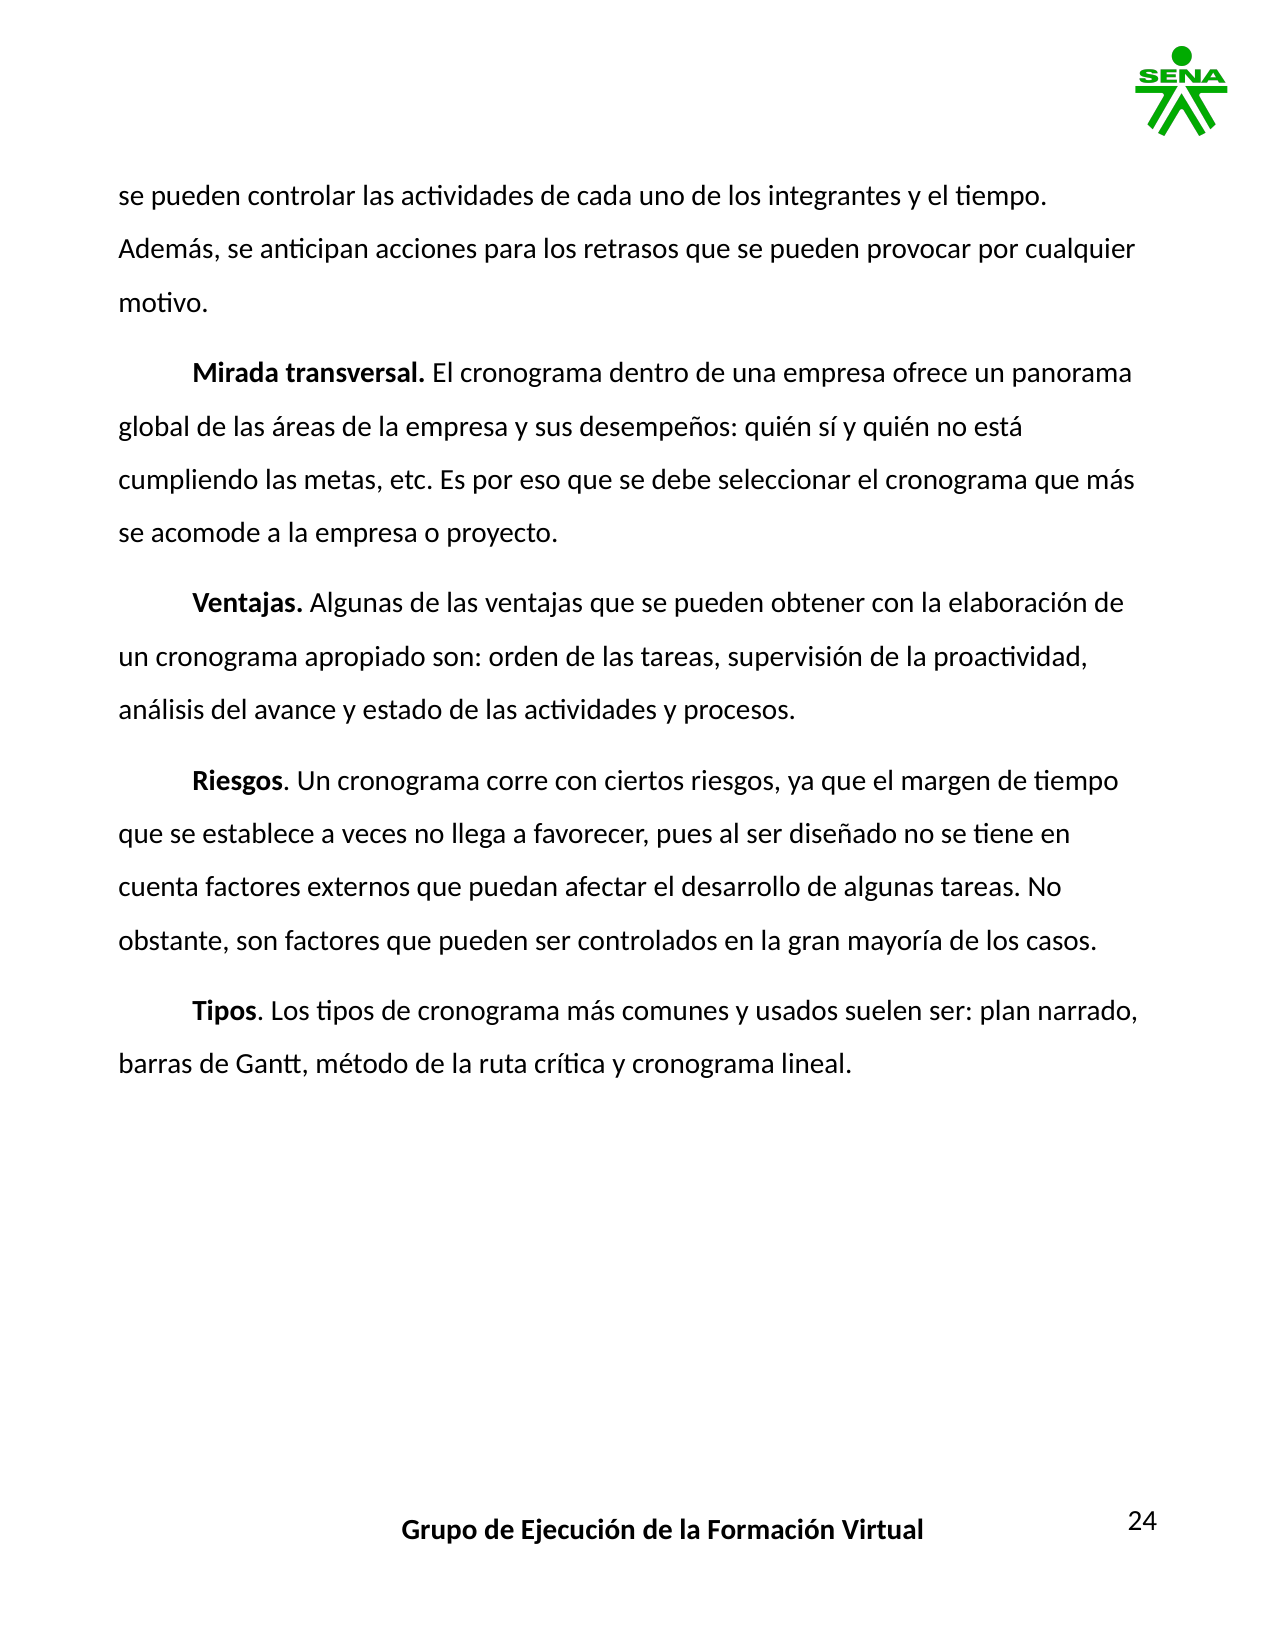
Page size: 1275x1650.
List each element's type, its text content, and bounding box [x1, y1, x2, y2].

picture [1135, 46, 1228, 136]
text Riesgos. Un cronograma corre con ciertos riesgos, ya que el margen de tiempo que se establece a veces no llega a favorecer, pues al ser diseñado no se tiene en cuenta factores externos que puedan afectar el desarrollo de algunas tareas. No obstante, son factores que pueden ser controlados en la gran mayoría de los casos. [118, 762, 1157, 957]
text Tipos. Los tipos de cronograma más comunes y usados suelen ser: plan narrado, barras de Gantt, método de la ruta crítica y cronograma lineal. [118, 992, 1157, 1081]
text Mirada transversal. El cronograma dentro de una empresa ofrece un panorama global de las áreas de la empresa y sus desempeños: quién sí y quién no está cumpliendo las metas, etc. Es por eso que se debe seleccionar el cronograma que más se acomode a la empresa o proyecto. [118, 354, 1157, 550]
text Ventajas. Algunas de las ventajas que se pueden obtener con la elaboración de un cronograma apropiado son: orden de las tareas, supervisión de la proactividad, análisis del avance y estado de las actividades y procesos. [118, 584, 1157, 727]
